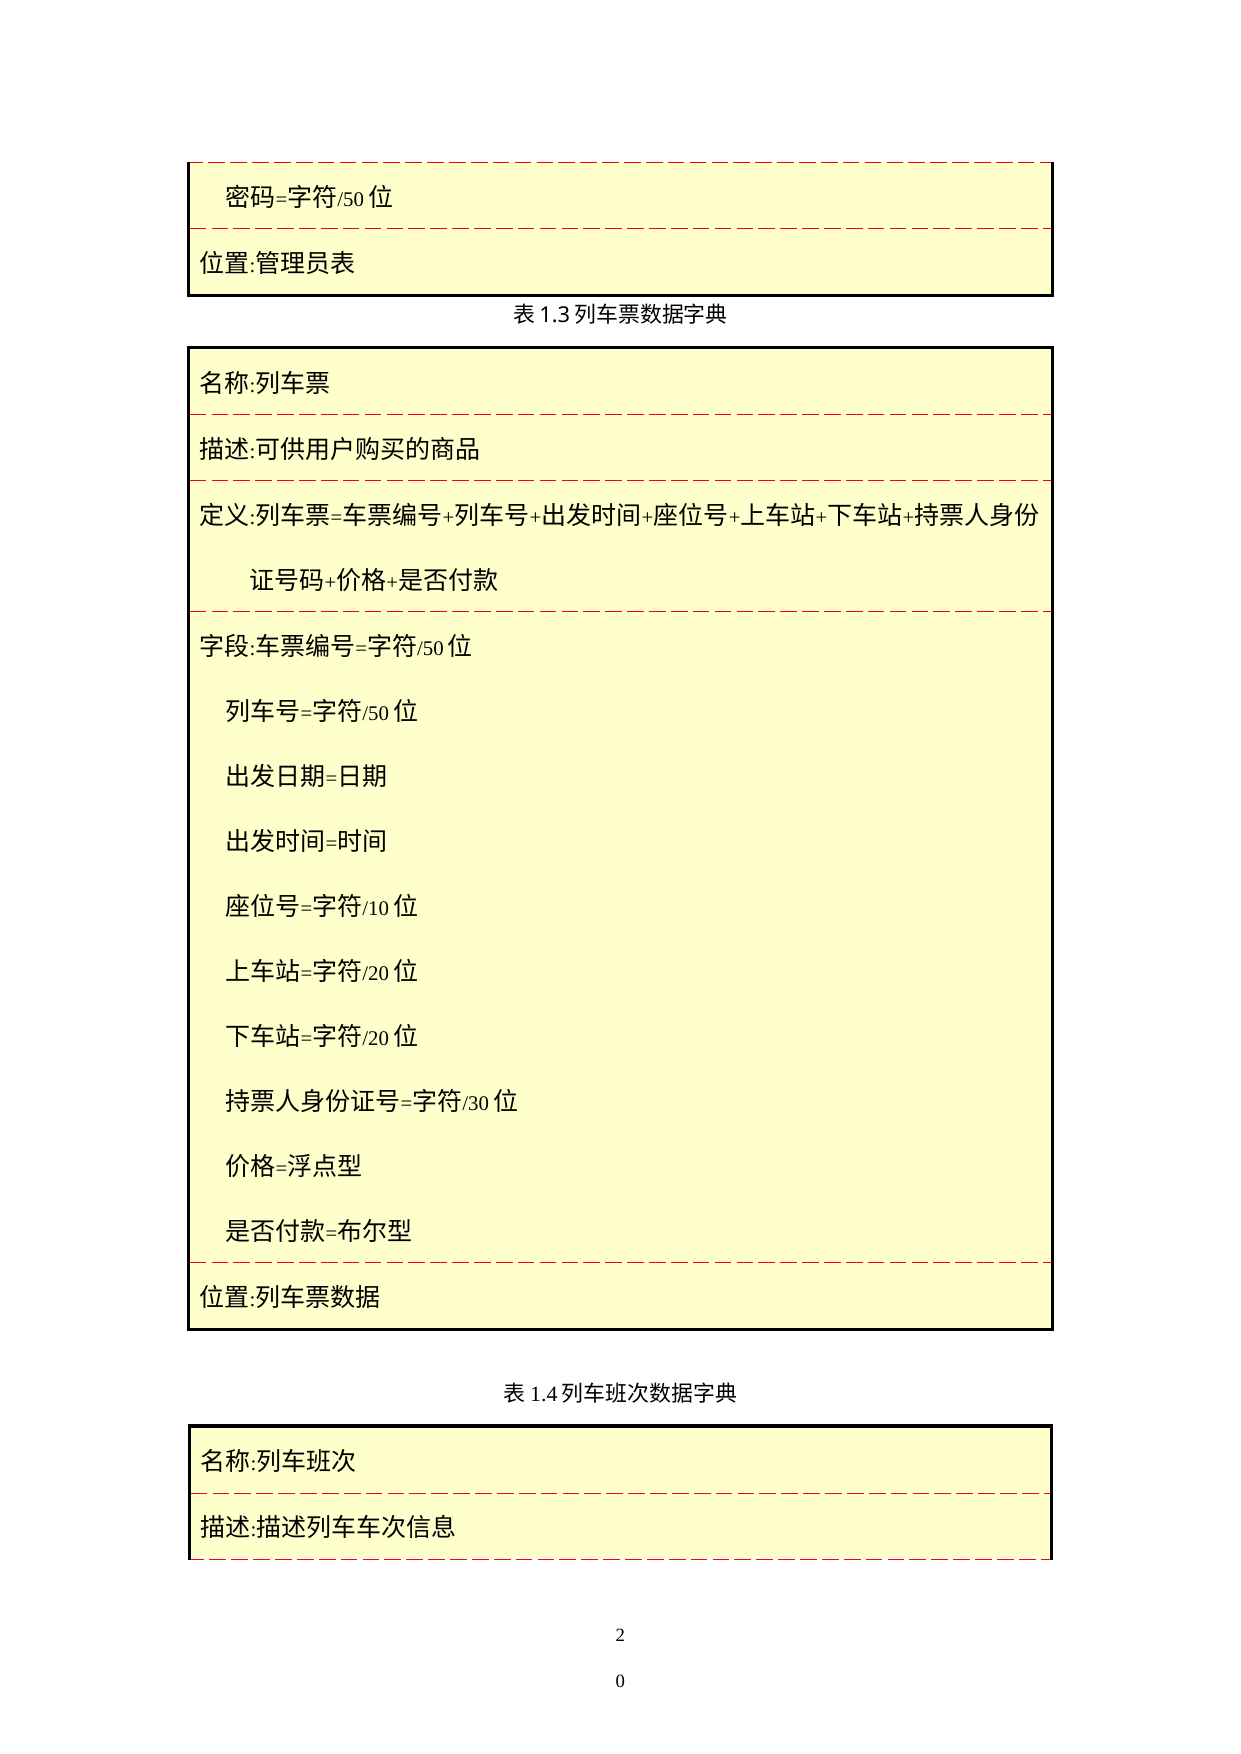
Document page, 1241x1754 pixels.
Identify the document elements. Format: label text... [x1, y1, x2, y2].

table_cell 位置:列车票数据 [190, 1262, 1051, 1328]
table_header 名称:列车班次 [191, 1428, 1050, 1492]
text 表1.3列车票数据字典 [187, 297, 1053, 330]
table_cell 描述:可供用户购买的商品 [190, 414, 1051, 480]
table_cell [190, 162, 1051, 228]
table_cell 定义:列车票=车票编号+列车号+出发时间+座位号+上车站+下车站+持票人身份证号码+价格+是否付款 [190, 480, 1051, 611]
table_cell 字段:车票编号=字符/50位 列车号=字符/50位 出发日期=日期 出发时间=时间 座位号=字符/10位 上车站=字符/20位 下车站=字符/20位 持票人身份证号=字符/30位 价格=浮点型 是否付款=布尔型 [190, 611, 1051, 1262]
table_cell 位置:管理员表 [190, 228, 1051, 294]
table_header 名称:列车票 [190, 349, 1051, 414]
table_cell 描述:描述列车车次信息 [191, 1493, 1050, 1558]
text 表1.4列车班次数据字典 [187, 1376, 1053, 1408]
